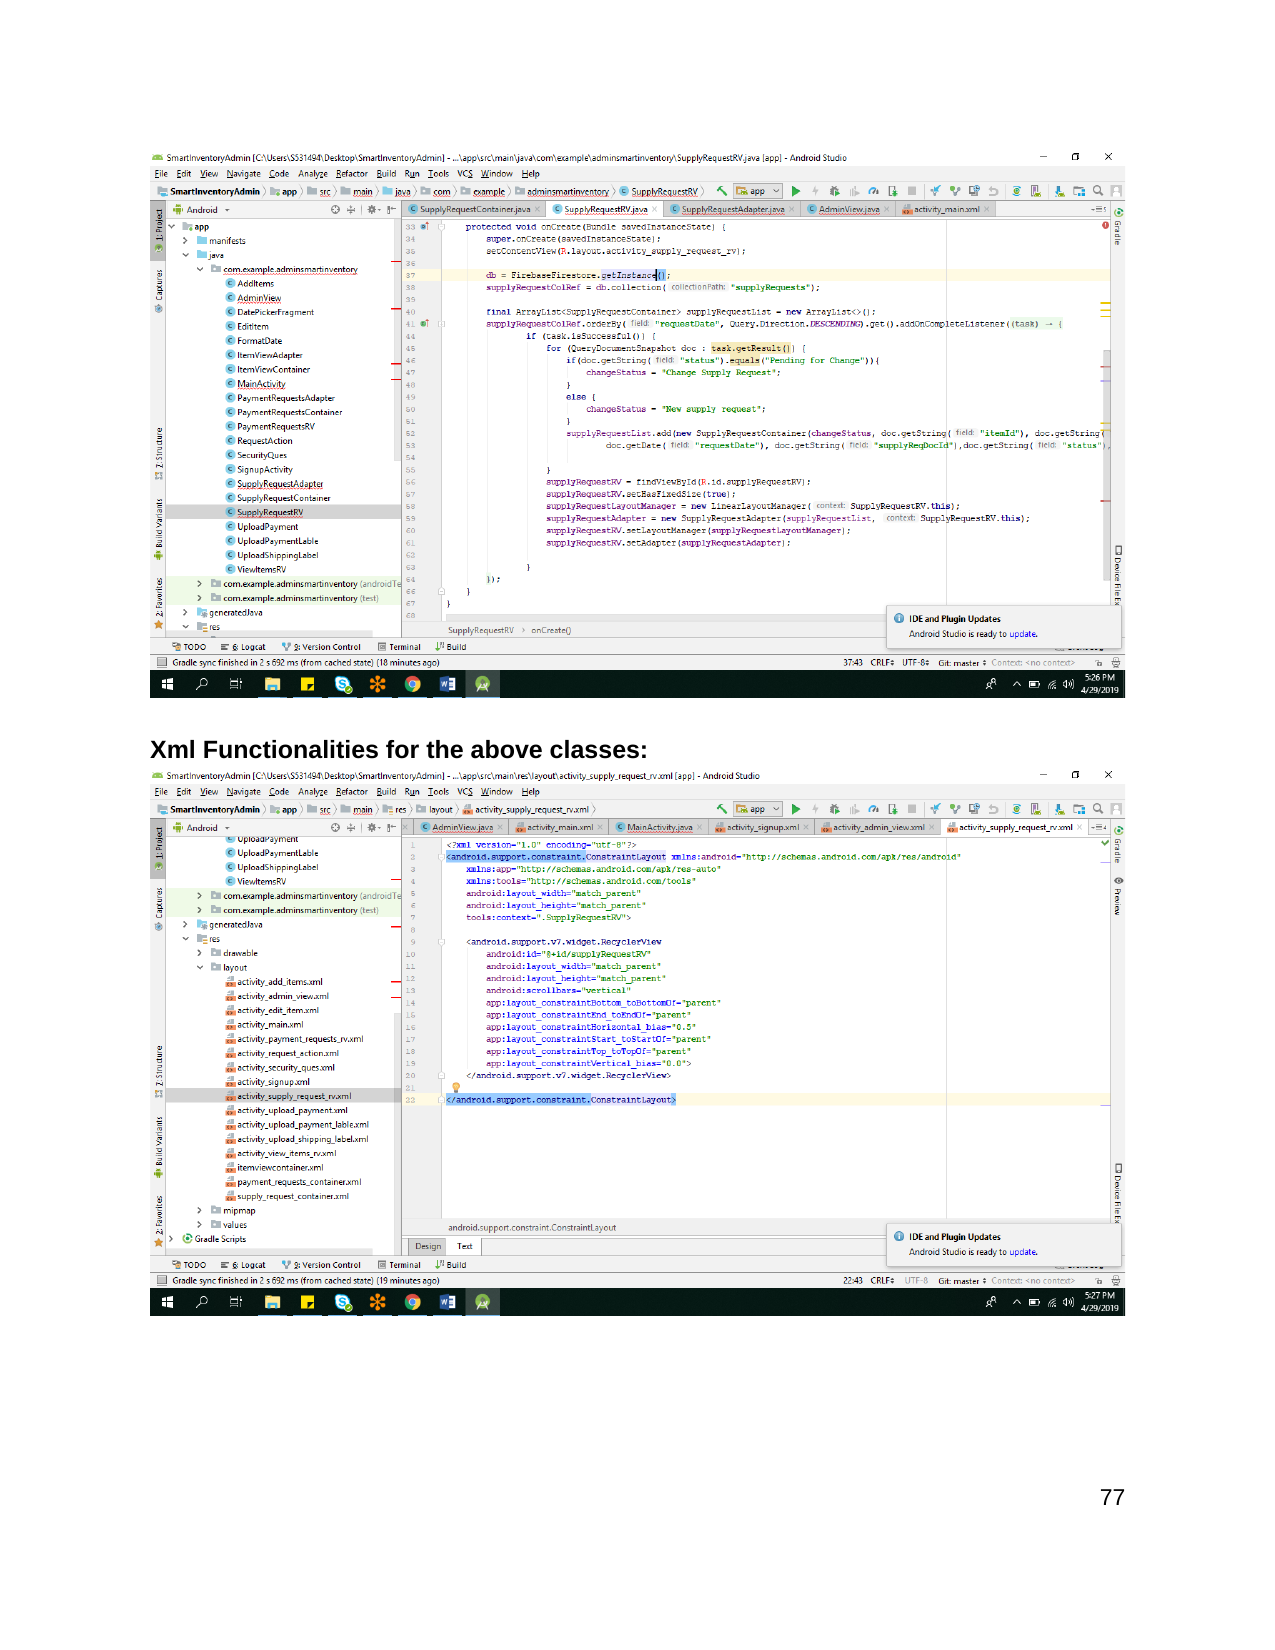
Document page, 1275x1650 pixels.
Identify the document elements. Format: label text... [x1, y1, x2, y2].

text Xml Functionalities for the above classes: [150, 735, 1125, 763]
picture [150, 150, 1125, 698]
picture [150, 767, 1125, 1316]
